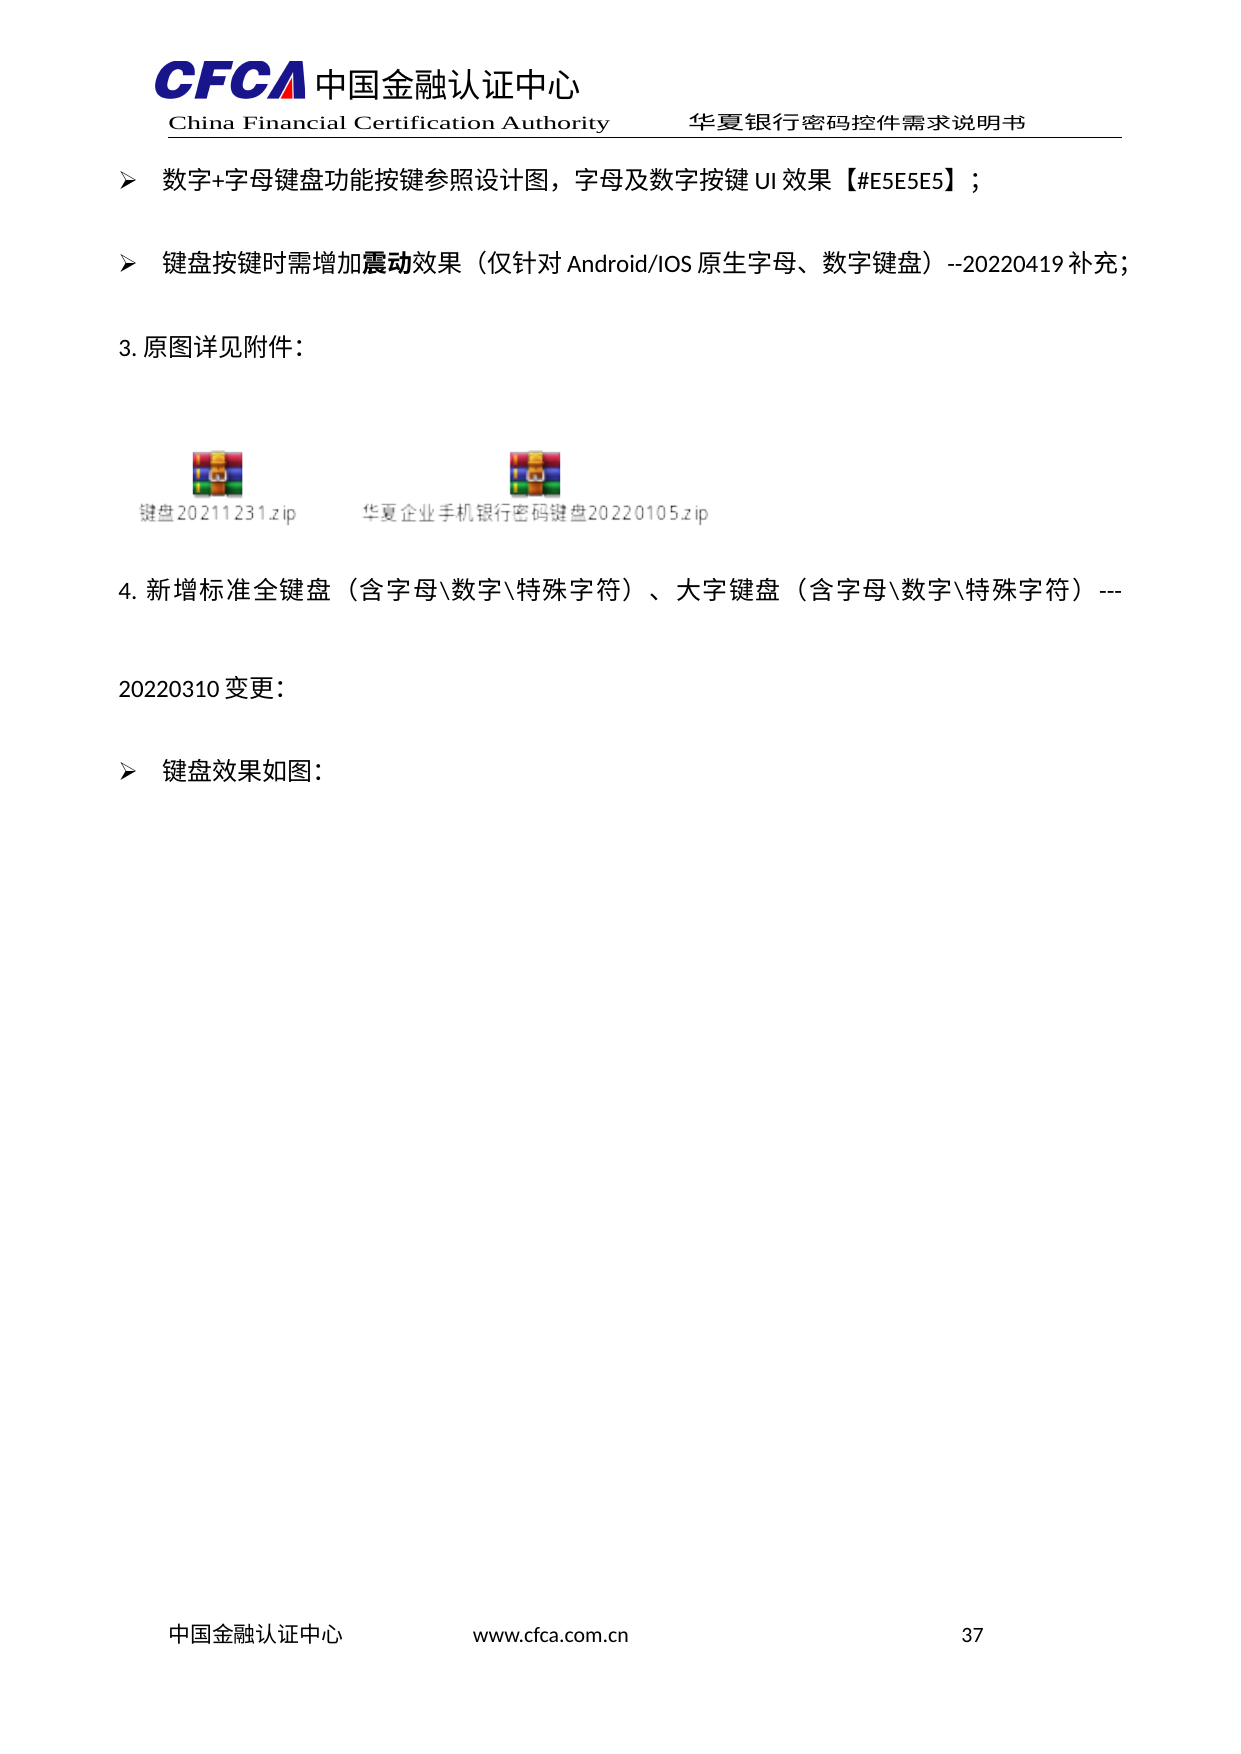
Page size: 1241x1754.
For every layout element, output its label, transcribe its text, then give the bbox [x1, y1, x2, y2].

list 数字+字母键盘功能按键参照设计图，字母及数字按键UI效果【#E5E5E5】； [118, 146, 1122, 211]
list 键盘按键时需增加震动效果（仅针对Android/IOS原生字母、数字键盘）--20220419补充； [118, 229, 1122, 294]
list 键盘效果如图： [118, 737, 1122, 802]
text 3. 原图详见附件： [118, 313, 1122, 378]
text 4. 新增标准全键盘（含字母\数字\特殊字符）、大字键盘（含字母\数字\特殊字符）---20220310变更： [118, 556, 1122, 719]
picture [155, 61, 306, 99]
